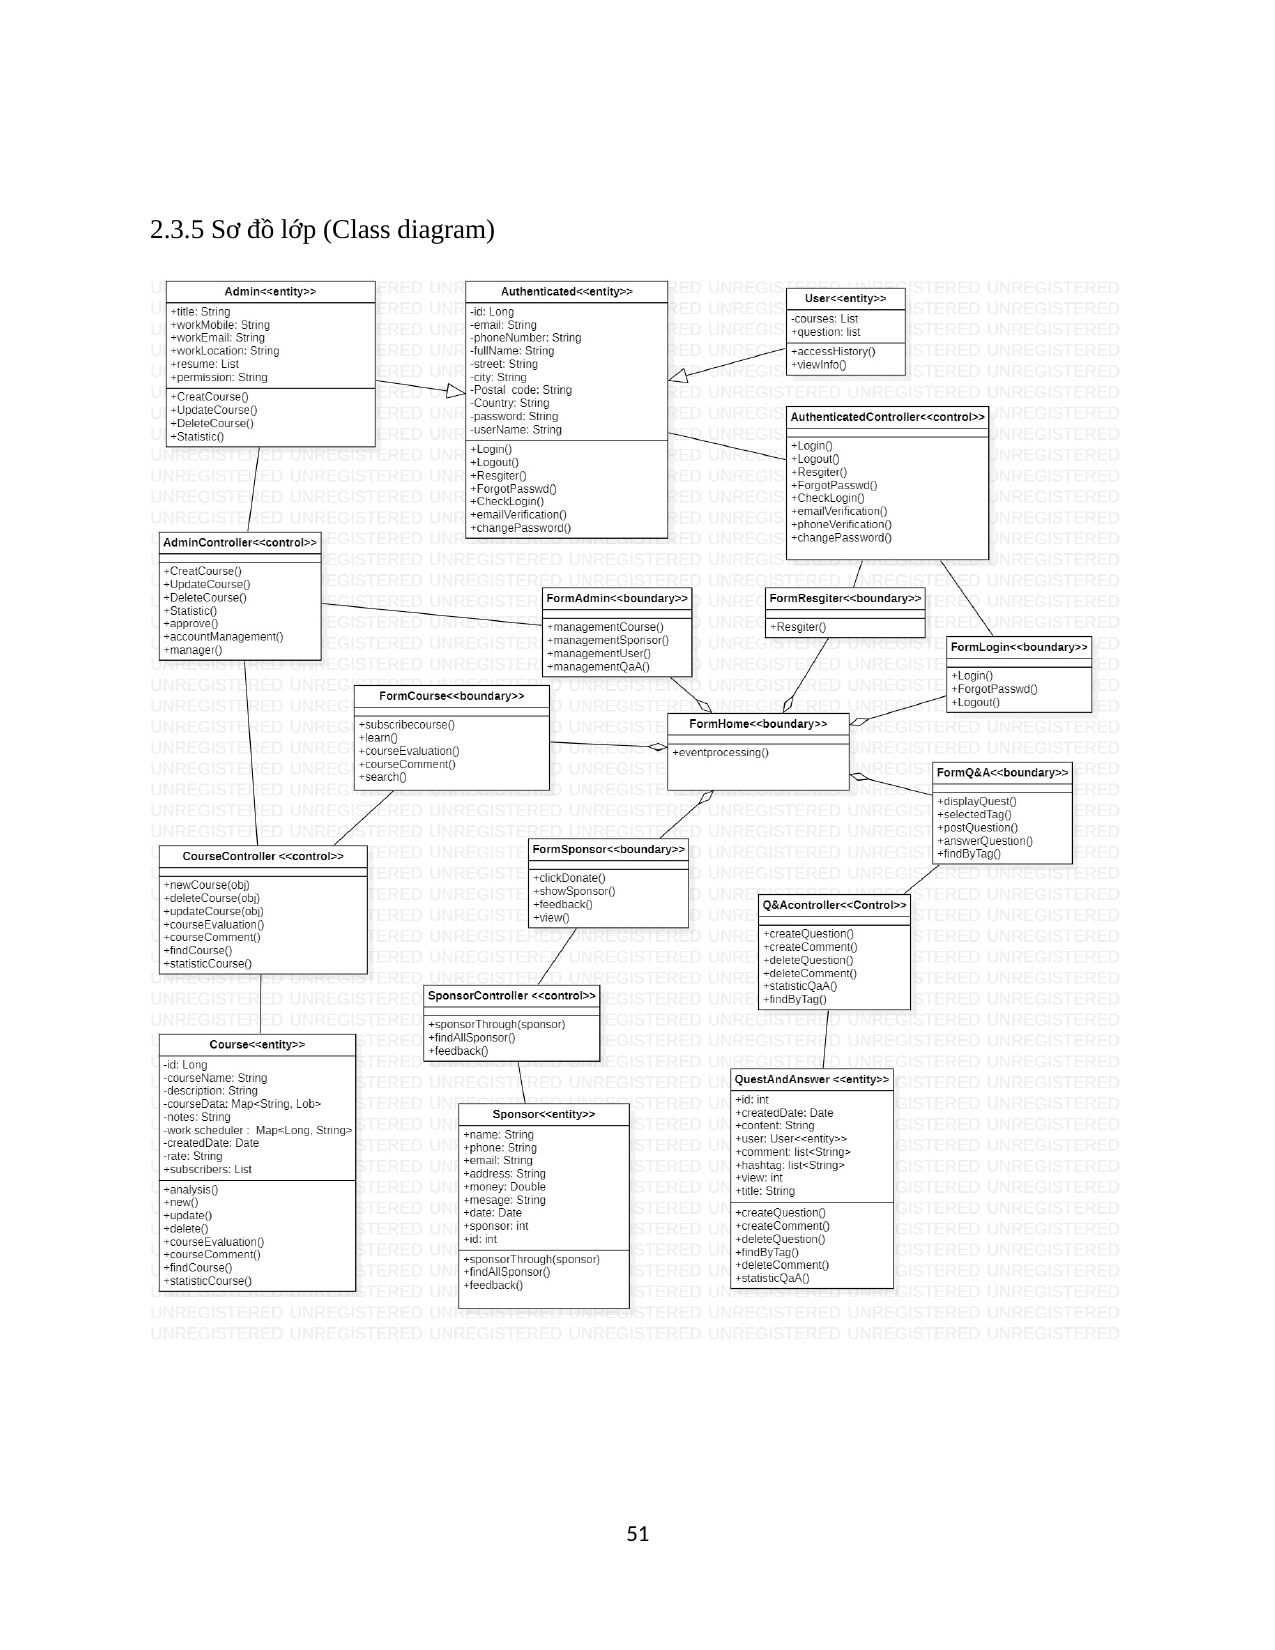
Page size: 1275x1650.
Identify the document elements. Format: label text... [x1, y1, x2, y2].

picture [150, 273, 1125, 1343]
subtitle 2.3.5 Sơ đồ lớp (Class diagram) [150, 213, 1125, 244]
